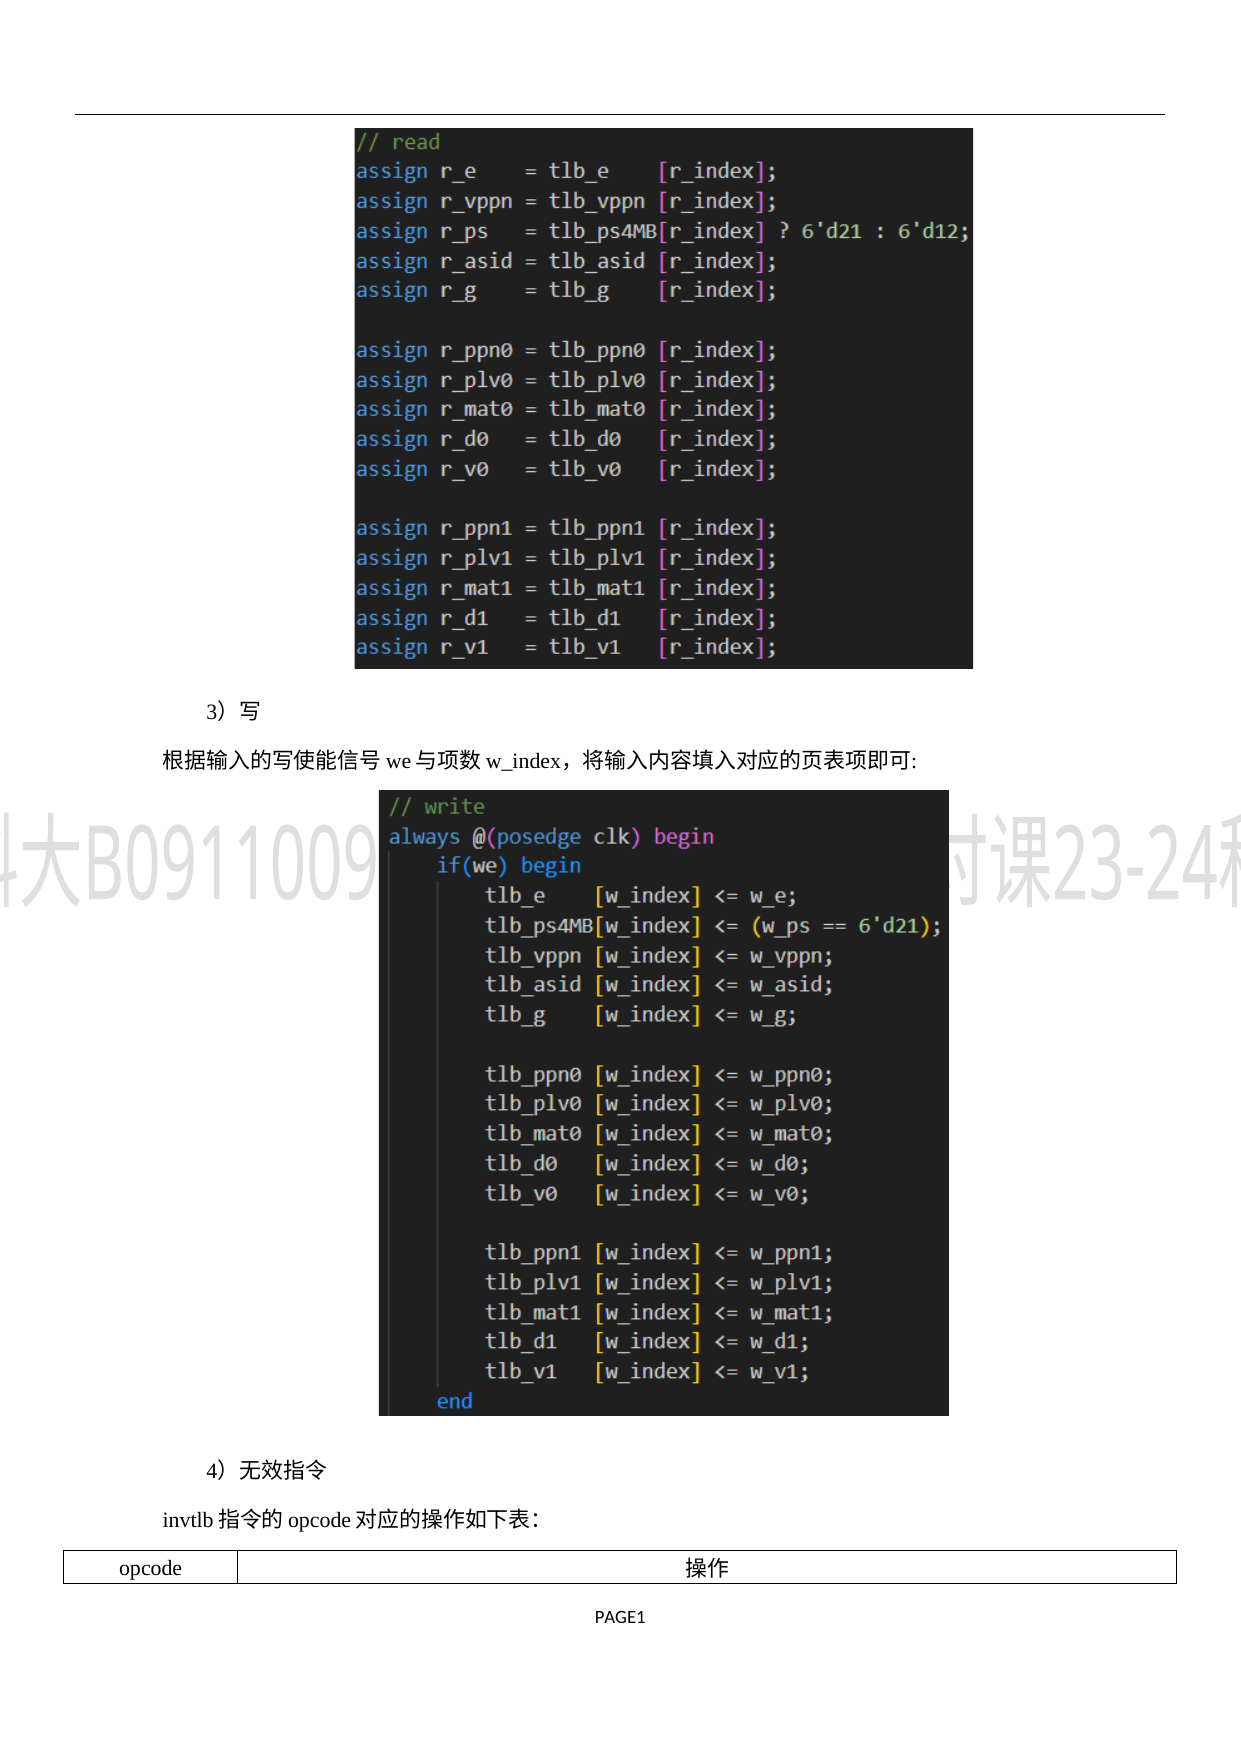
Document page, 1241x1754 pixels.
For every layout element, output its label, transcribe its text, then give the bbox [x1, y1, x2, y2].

list 3）写 [162, 694, 1165, 726]
list 根据输入的写使能信号we与项数w_index，将输入内容填入对应的页表项即可: [119, 742, 1165, 775]
list invtlb指令的opcode对应的操作如下表： [119, 1501, 1165, 1534]
picture [354, 128, 974, 669]
list 4）无效指令 [162, 1453, 1165, 1486]
table_header opcode [64, 1551, 237, 1583]
table_header 操作 [238, 1551, 1176, 1583]
picture [378, 790, 949, 1416]
